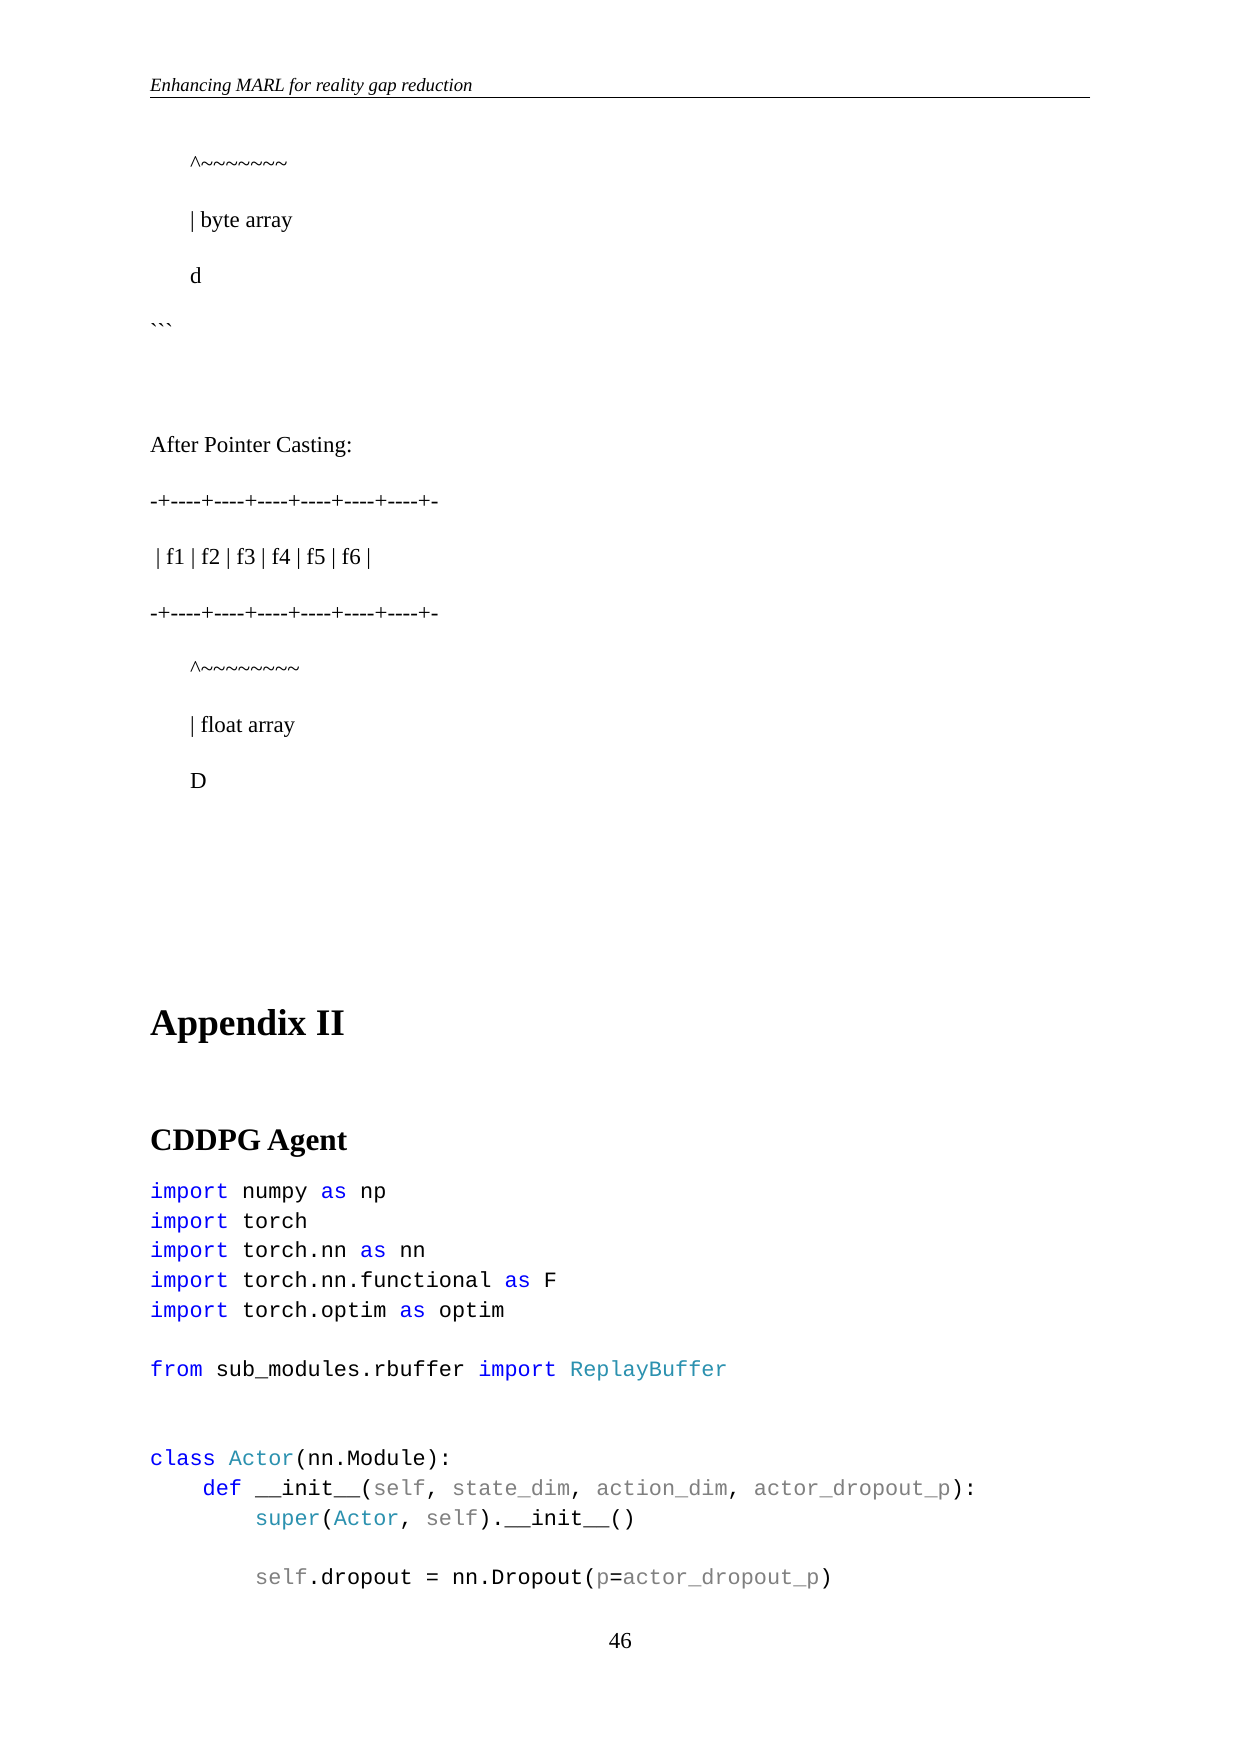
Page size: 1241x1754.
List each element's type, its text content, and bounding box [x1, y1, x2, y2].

text class Actor(nn.Module): [150, 1442, 1090, 1472]
text import numpy as np [150, 1175, 1090, 1205]
text | byte array [150, 206, 1090, 232]
text from sub_modules.rbuffer import ReplayBuffer [150, 1353, 1090, 1383]
text ``` [150, 318, 1090, 345]
text ^~~~~~~~ [150, 150, 1090, 176]
text super(Actor, self).__init__() [150, 1502, 1090, 1531]
text ^~~~~~~~~ [150, 655, 1090, 682]
subtitle Appendix II [150, 1001, 1090, 1044]
text import torch [150, 1205, 1090, 1234]
text self.dropout = nn.Dropout(p=actor_dropout_p) [150, 1561, 1090, 1591]
text After Pointer Casting: [150, 431, 1090, 457]
text D [150, 768, 1090, 794]
text import torch.nn as nn [150, 1234, 1090, 1264]
text -+----+----+----+----+----+----+- [150, 599, 1090, 626]
text import torch.optim as optim [150, 1294, 1090, 1324]
text | float array [150, 711, 1090, 738]
text d [150, 262, 1090, 289]
text | f1 | f2 | f3 | f4 | f5 | f6 | [150, 543, 1090, 569]
text def __init__(self, state_dim, action_dim, actor_dropout_p): [150, 1472, 1090, 1502]
text import torch.nn.functional as F [150, 1264, 1090, 1294]
subtitle CDDPG Agent [150, 1121, 1090, 1157]
text -+----+----+----+----+----+----+- [150, 487, 1090, 513]
